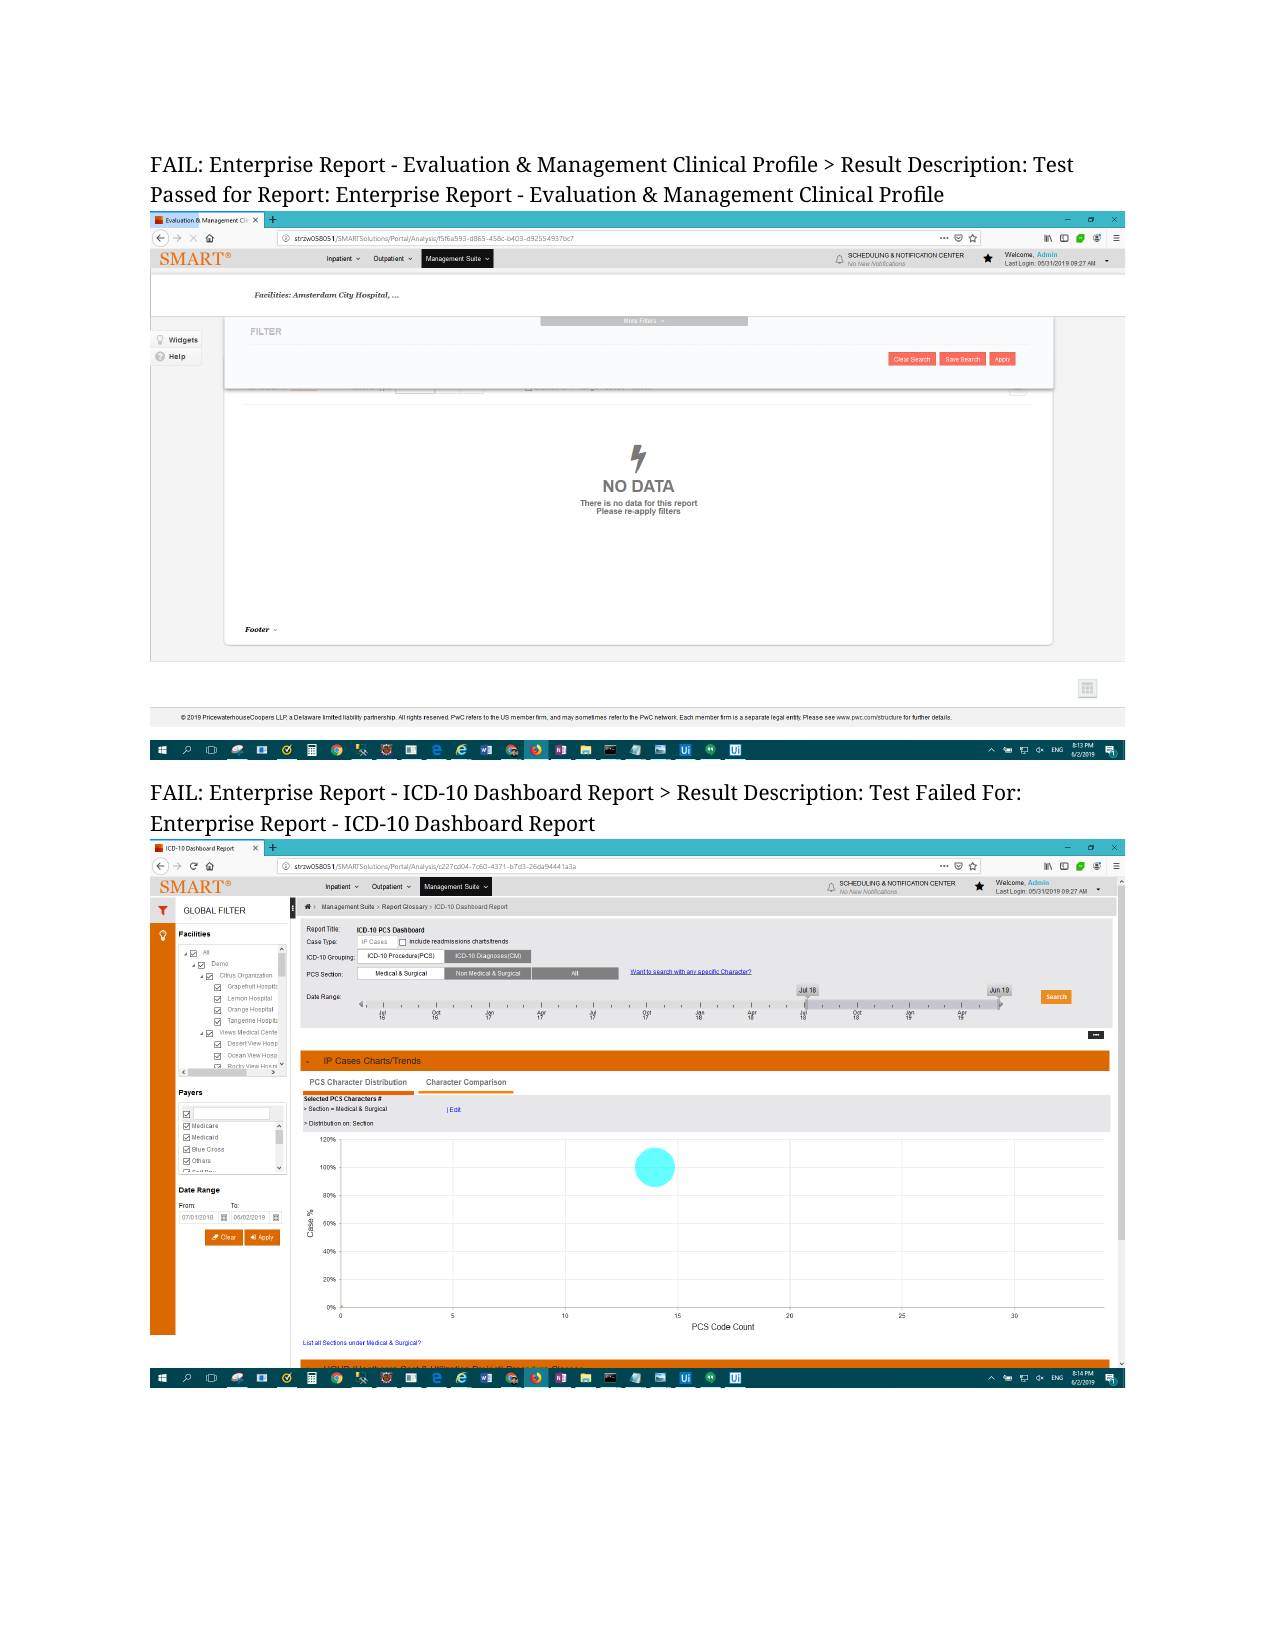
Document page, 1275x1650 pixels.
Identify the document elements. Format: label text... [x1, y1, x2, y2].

text FAIL: Enterprise Report - ICD-10 Dashboard Report > Result Description: Test Failed For: Enterprise Report - ICD-10 Dashboard Report [150, 778, 1125, 839]
picture [150, 211, 1125, 760]
picture [150, 839, 1125, 1388]
text FAIL: Enterprise Report - Evaluation & Management Clinical Profile > Result Description: Test Passed for Report: Enterprise Report - Evaluation & Management Clinical Profile [150, 150, 1125, 211]
